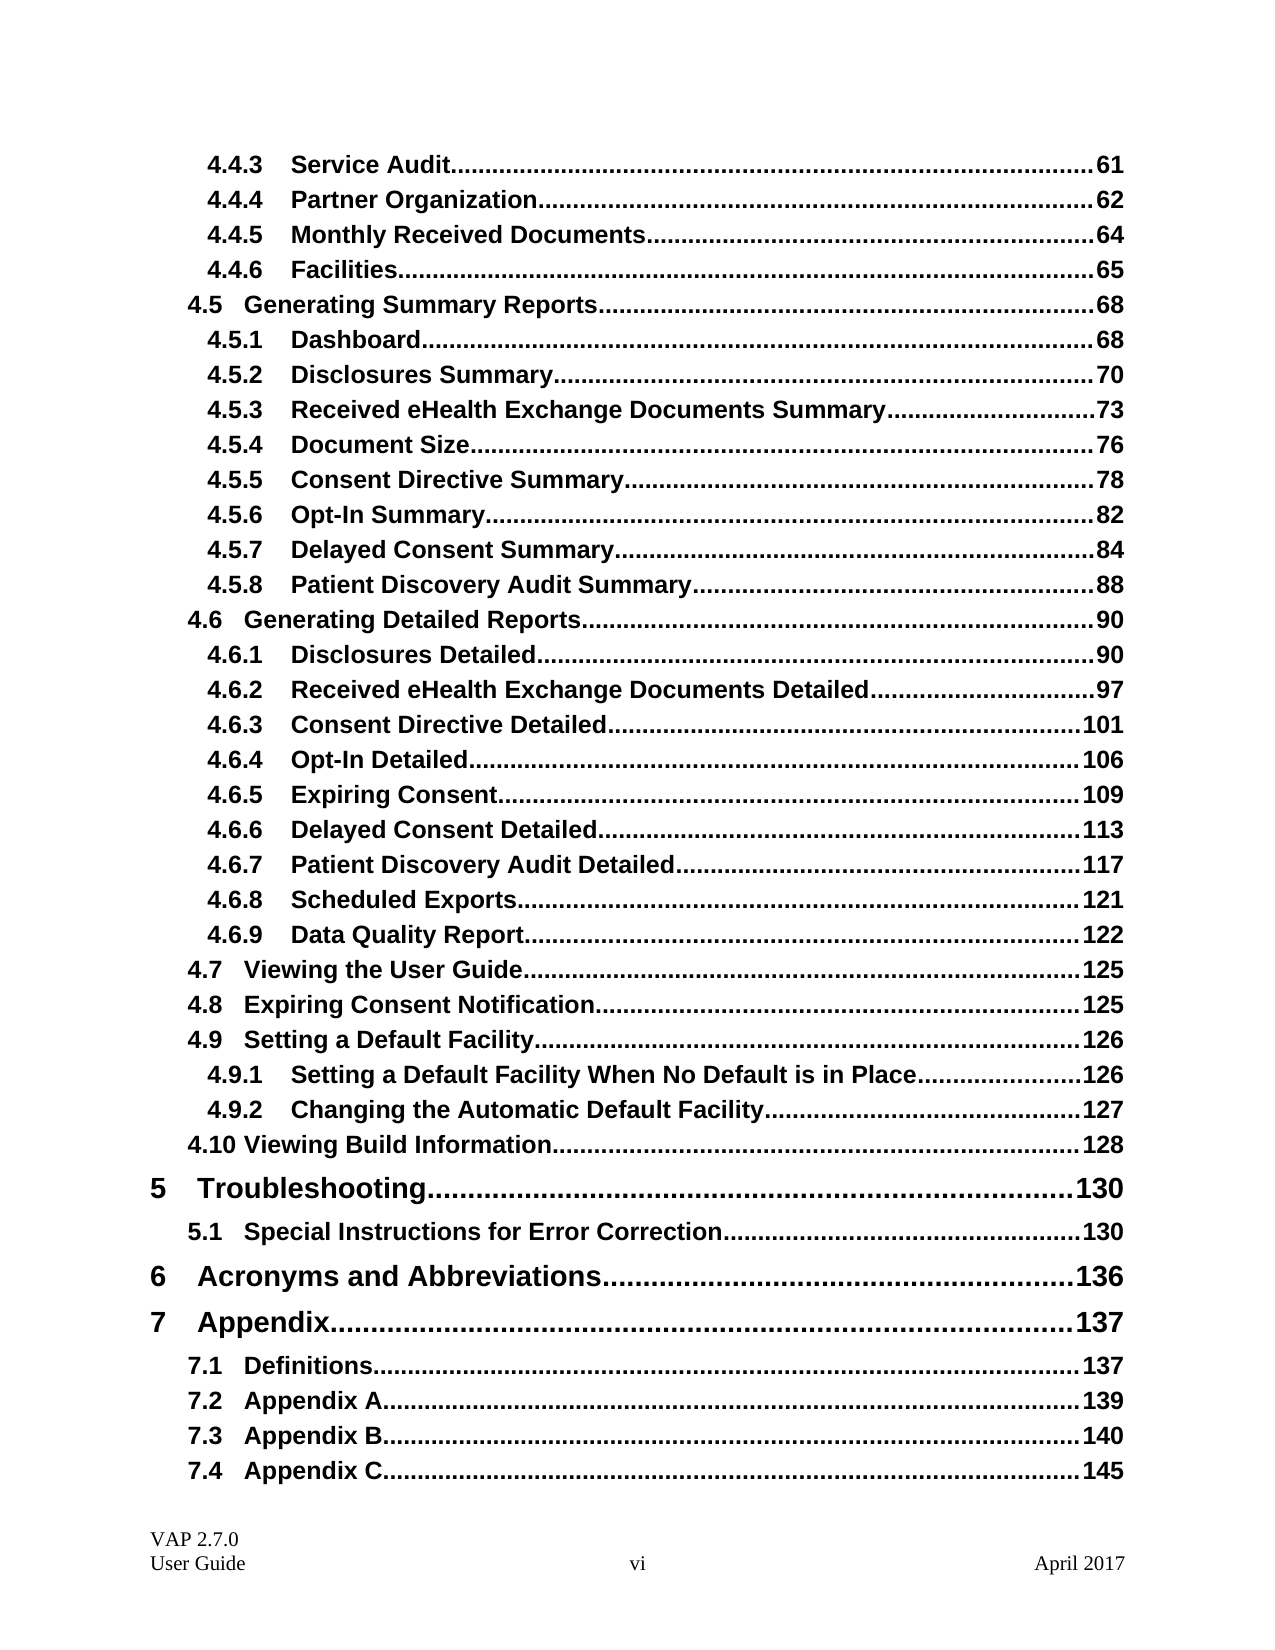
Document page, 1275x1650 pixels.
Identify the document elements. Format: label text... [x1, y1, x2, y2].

text 7.3 Appendix B 140 [187, 1421, 1125, 1449]
text 5 Troubleshooting 130 [150, 1171, 1125, 1205]
text 4.9 Setting a Default Facility 126 [187, 1025, 1125, 1054]
text 4.6.8 Scheduled Exports 121 [207, 885, 1125, 914]
text 6 Acronyms and Abbreviations 136 [150, 1258, 1125, 1292]
text 4.5.2 Disclosures Summary 70 [207, 360, 1125, 389]
text 4.6.5 Expiring Consent 109 [207, 780, 1125, 809]
text 4.6.7 Patient Discovery Audit Detailed 117 [207, 850, 1125, 879]
text 4.6.1 Disclosures Detailed 90 [207, 640, 1125, 669]
text 4.9.1 Setting a Default Facility When No Default is in Place 126 [207, 1060, 1125, 1089]
text 4.5.3 Received eHealth Exchange Documents Summary 73 [207, 395, 1125, 424]
text 4.9.2 Changing the Automatic Default Facility 127 [207, 1095, 1125, 1124]
text 7 Appendix 137 [150, 1304, 1125, 1338]
text 4.5.7 Delayed Consent Summary 84 [207, 535, 1125, 564]
text 4.6.4 Opt-In Detailed 106 [207, 745, 1125, 774]
text 4.4.4 Partner Organization 62 [207, 185, 1125, 214]
text 4.5.1 Dashboard 68 [207, 325, 1125, 354]
text 4.5 Generating Summary Reports 68 [187, 290, 1125, 319]
text 4.6 Generating Detailed Reports 90 [187, 605, 1125, 634]
text 5.1 Special Instructions for Error Correction 130 [187, 1217, 1125, 1246]
text 4.6.3 Consent Directive Detailed 101 [207, 710, 1125, 739]
text 4.6.6 Delayed Consent Detailed 113 [207, 815, 1125, 844]
text 4.4.5 Monthly Received Documents 64 [207, 220, 1125, 249]
text 7.2 Appendix A 139 [187, 1386, 1125, 1414]
text 7.1 Definitions 137 [187, 1351, 1125, 1379]
text 4.10 Viewing Build Information 128 [187, 1130, 1125, 1159]
text 4.5.4 Document Size 76 [207, 430, 1125, 459]
text 7.4 Appendix C 145 [187, 1456, 1125, 1484]
text 4.5.6 Opt-In Summary 82 [207, 500, 1125, 529]
text 4.4.6 Facilities 65 [207, 255, 1125, 284]
text 4.6.2 Received eHealth Exchange Documents Detailed 97 [207, 675, 1125, 704]
text 4.4.3 Service Audit 61 [207, 150, 1125, 179]
text 4.5.8 Patient Discovery Audit Summary 88 [207, 570, 1125, 599]
text 4.6.9 Data Quality Report 122 [207, 920, 1125, 949]
text 4.7 Viewing the User Guide 125 [187, 955, 1125, 984]
text 4.8 Expiring Consent Notification 125 [187, 990, 1125, 1019]
text 4.5.5 Consent Directive Summary 78 [207, 465, 1125, 494]
